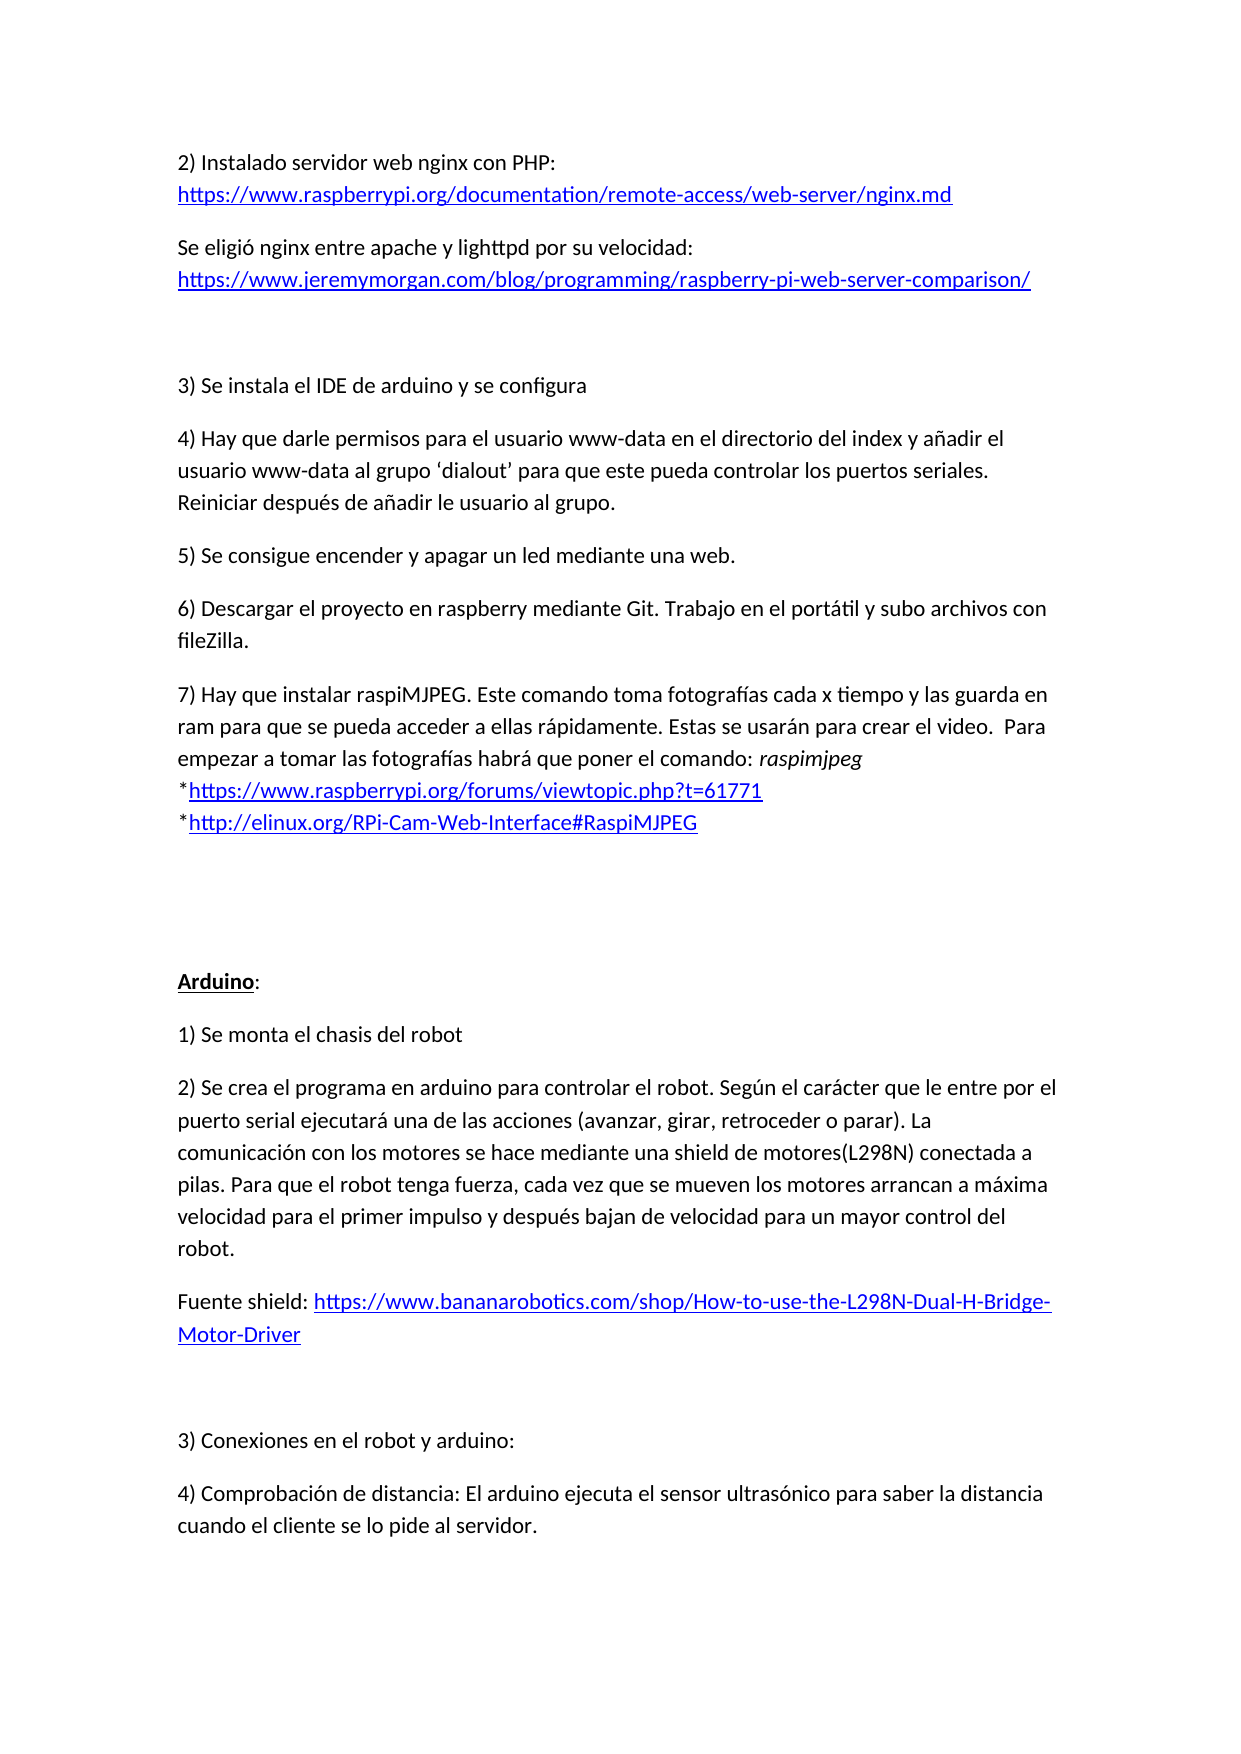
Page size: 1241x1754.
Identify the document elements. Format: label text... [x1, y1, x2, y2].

text Se eligió nginx entre apache y lighttpd por su velocidad: https://www.jeremymorgan.com/blog/programming/raspberry-pi-web-server-comparison/ [177, 233, 1063, 293]
text Fuente shield: https://www.bananarobotics.com/shop/How-to-use-the-L298N-Dual-H-Bridge-Motor-Driver [177, 1287, 1063, 1348]
text Arduino: [177, 967, 1063, 996]
text 4) Hay que darle permisos para el usuario www-data en el directorio del index y añadir el usuario www-data al grupo ‘dialout’ para que este pueda controlar los puertos seriales. Reiniciar después de añadir le usuario al grupo. [177, 424, 1063, 516]
text 2) Instalado servidor web nginx con PHP: https://www.raspberrypi.org/documentation/remote-access/web-server/nginx.md [177, 148, 1063, 208]
text 3) Se instala el IDE de arduino y se configura [177, 371, 1063, 399]
text 6) Descargar el proyecto en raspberry mediante Git. Trabajo en el portátil y subo archivos con fileZilla. [177, 594, 1063, 655]
text 5) Se consigue encender y apagar un led mediante una web. [177, 541, 1063, 569]
text 7) Hay que instalar raspiMJPEG. Este comando toma fotografías cada x tiempo y las guarda en ram para que se pueda acceder a ellas rápidamente. Estas se usarán para crear el video. Para empezar a tomar las fotografías habrá que poner el comando: raspimjpeg *https://www.raspberrypi.org/forums/viewtopic.php?t=61771 *http://elinux.org/RPi-Cam-Web-Interface#RaspiMJPEG [177, 680, 1063, 836]
text 1) Se monta el chasis del robot [177, 1021, 1063, 1048]
text 3) Conexiones en el robot y arduino: [177, 1426, 1063, 1454]
text 4) Comprobación de distancia: El arduino ejecuta el sensor ultrasónico para saber la distancia cuando el cliente se lo pide al servidor. [177, 1479, 1063, 1539]
text 2) Se crea el programa en arduino para controlar el robot. Según el carácter que le entre por el puerto serial ejecutará una de las acciones (avanzar, girar, retroceder o parar). La comunicación con los motores se hace mediante una shield de motores(L298N) conectada a pilas. Para que el robot tenga fuerza, cada vez que se mueven los motores arrancan a máxima velocidad para el primer impulso y después bajan de velocidad para un mayor control del robot. [177, 1073, 1063, 1262]
